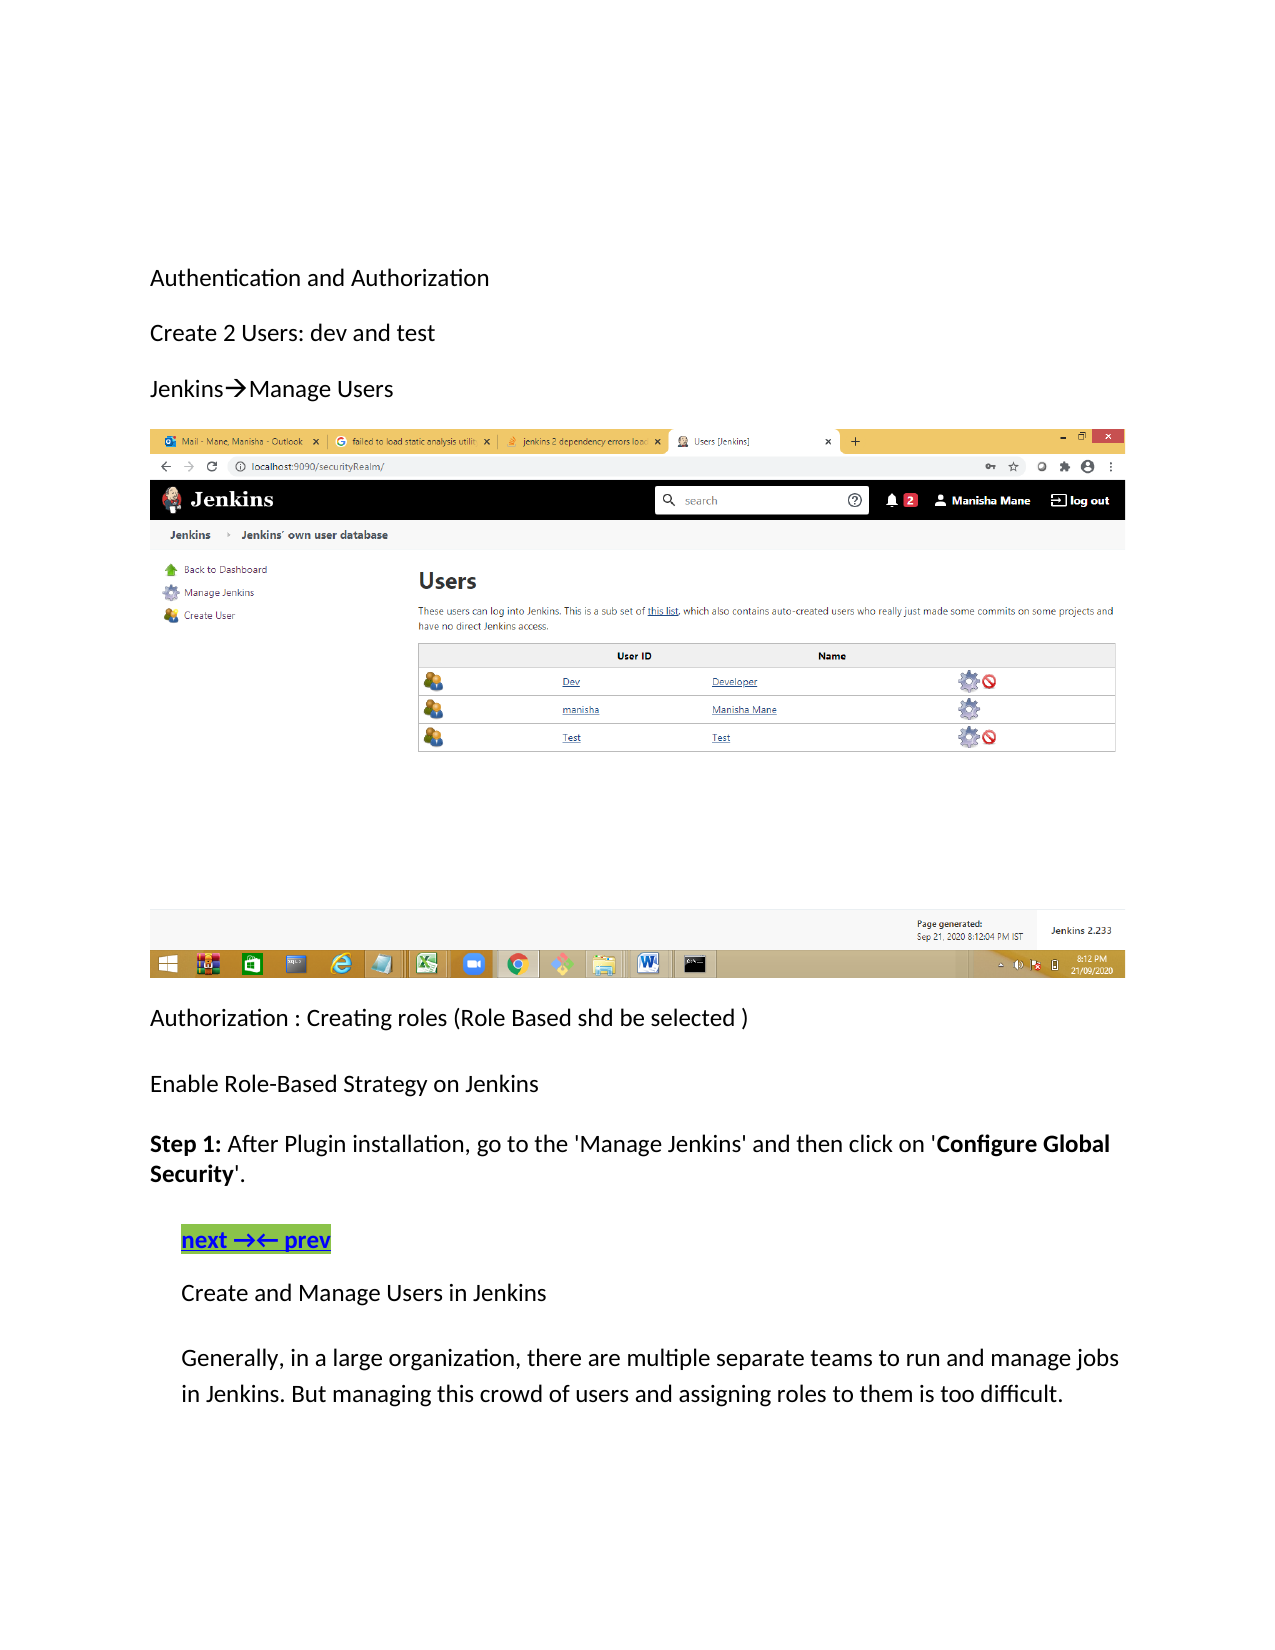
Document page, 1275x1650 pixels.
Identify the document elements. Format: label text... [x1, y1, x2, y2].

text JenkinsManage Users [150, 373, 1125, 404]
text Create 2 Users: dev and test [150, 317, 1125, 348]
subtitle Enable Role-Based Strategy on Jenkins [150, 1066, 1125, 1099]
text Authentication and Authorization [150, 262, 1125, 292]
text Authorization : Creating roles (Role Based shd be selected ) [150, 1002, 1125, 1033]
text next →← prev [181, 1218, 1125, 1254]
text Generally, in a large organization, there are multiple separate teams to run and manage jobs in Jenkins. But managing this crowd of users and assigning roles to them is too difficult. [181, 1337, 1125, 1409]
text Step 1: After Plugin installation, go to the 'Manage Jenkins' and then click on 'Configure Global Security'. [150, 1128, 1125, 1189]
subtitle Create and Manage Users in Jenkins [181, 1275, 1125, 1308]
picture [150, 429, 1125, 978]
